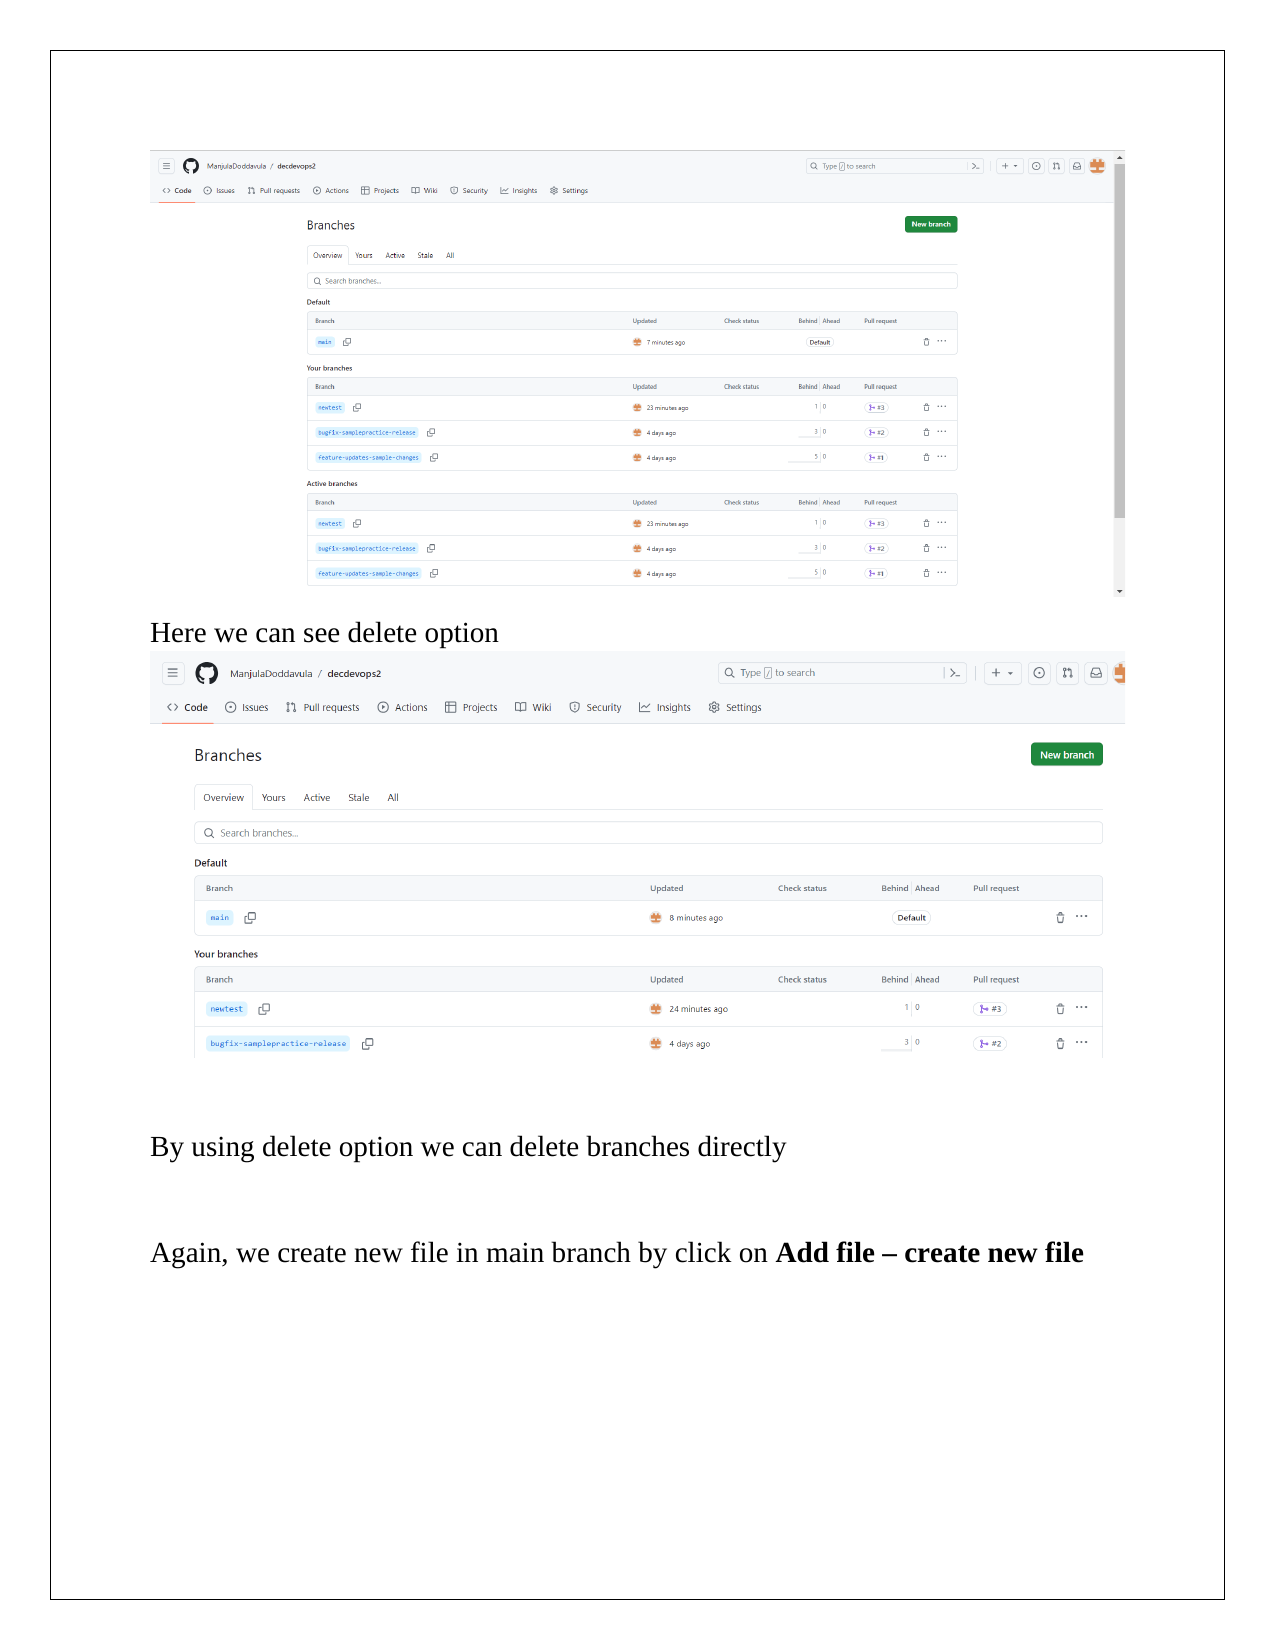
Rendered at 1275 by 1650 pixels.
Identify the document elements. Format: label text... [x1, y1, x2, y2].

picture [150, 651, 1125, 1058]
text Here we can see delete option [150, 615, 1125, 651]
text By using delete option we can delete branches directly [150, 1129, 1125, 1163]
picture [150, 150, 1125, 597]
text Again, we create new file in main branch by click on Add file – create new file [150, 1235, 1125, 1268]
